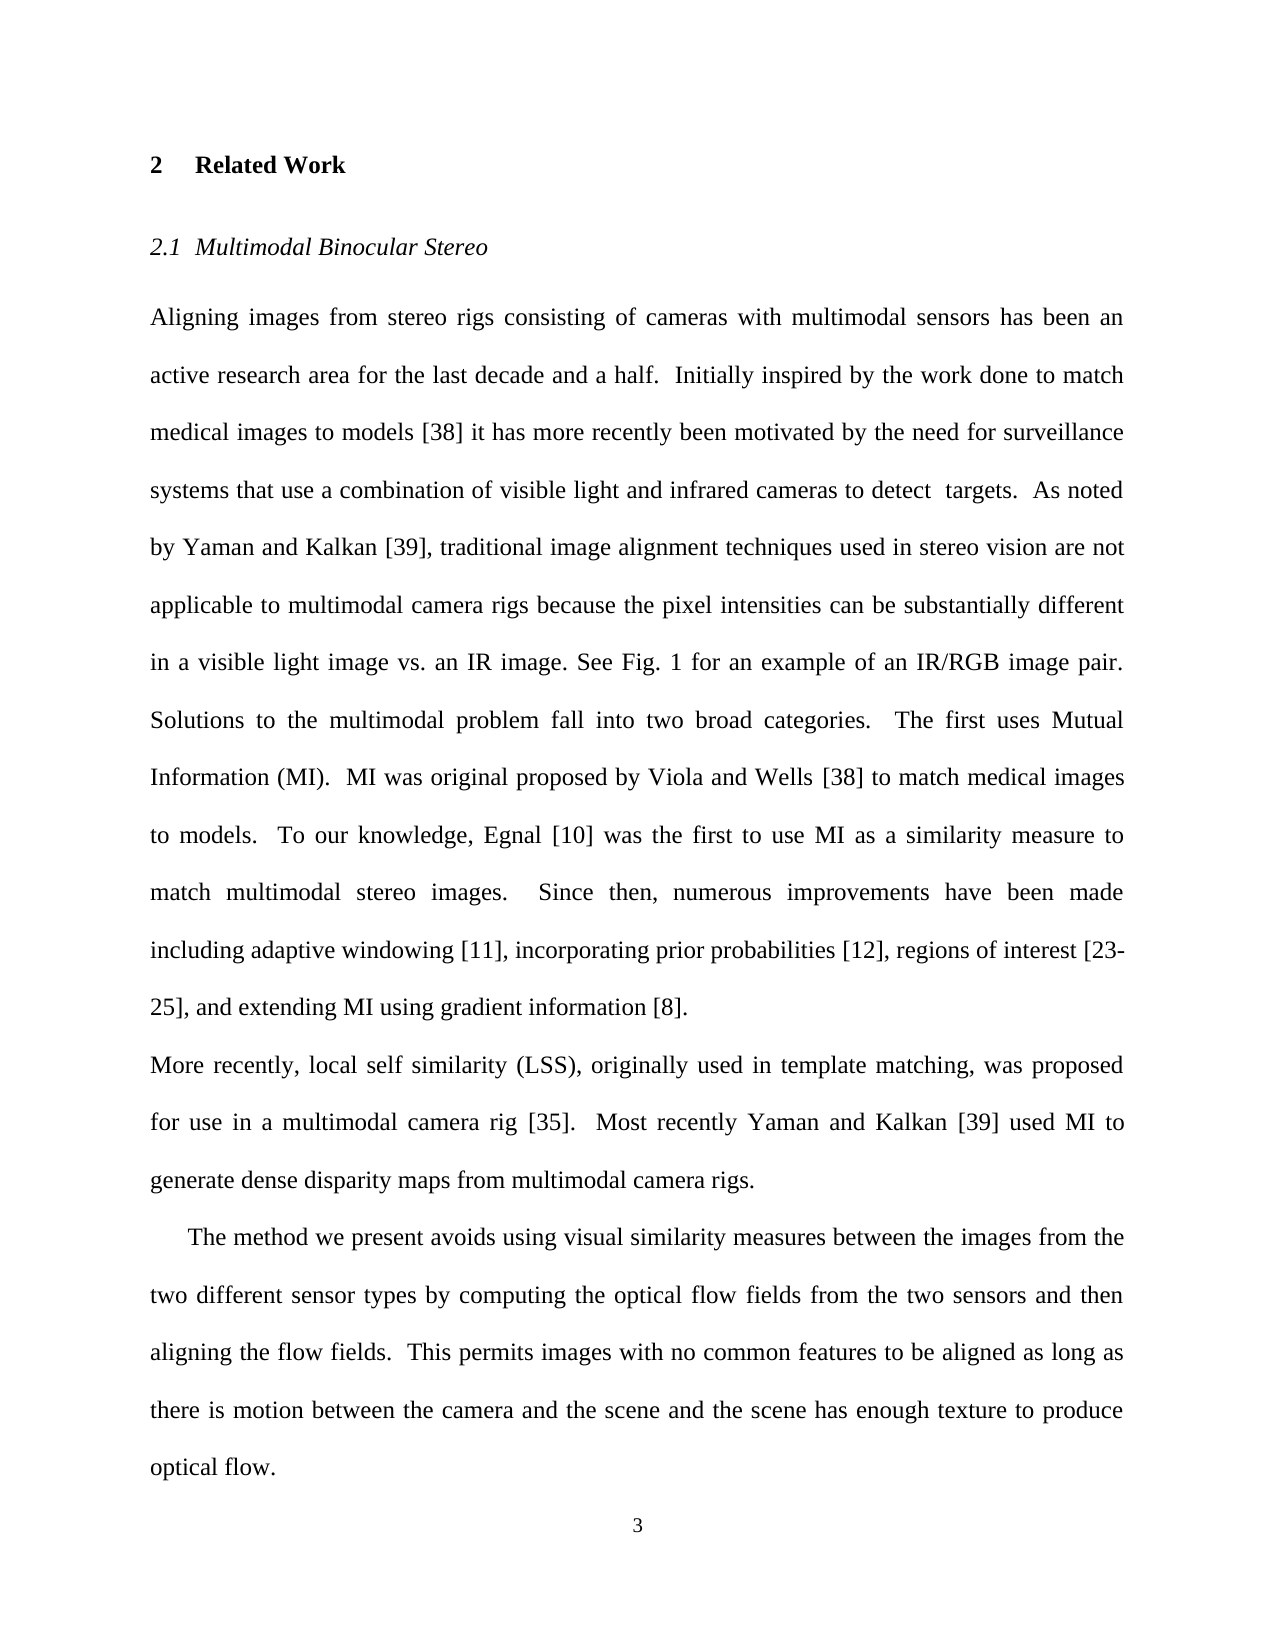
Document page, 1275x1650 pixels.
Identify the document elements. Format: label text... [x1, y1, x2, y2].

subtitle 2 Related Work [150, 150, 1125, 179]
subtitle 2.1 Multimodal Binocular Stereo [150, 232, 1125, 261]
text More recently, local self similarity (LSS), originally used in template matching, was proposed for use in a multimodal camera rig [35]. Most recently Yaman and Kalkan [39] used MI to generate dense disparity maps from multimodal camera rigs. [150, 1050, 1125, 1194]
text The method we present avoids using visual similarity measures between the images from the two different sensor types by computing the optical flow fields from the two sensors and then aligning the flow fields. This permits images with no common features to be aligned as long as there is motion between the camera and the scene and the scene has enough texture to produce optical flow. [150, 1222, 1125, 1481]
text Aligning images from stereo rigs consisting of cameras with multimodal sensors has been an active research area for the last decade and a half. Initially inspired by the work done to match medical images to models [38] it has more recently been motivated by the need for surveillance systems that use a combination of visible light and infrared cameras to detect targets. As noted by Yaman and Kalkan [39], traditional image alignment techniques used in stereo vision are not applicable to multimodal camera rigs because the pixel intensities can be substantially different in a visible light image vs. an IR image. See Fig. 1 for an example of an IR/RGB image pair. Solutions to the multimodal problem fall into two broad categories. The first uses Mutual Information (MI). MI was original proposed by Viola and Wells [38] to match medical images to models. To our knowledge, Egnal [10] was the first to use MI as a similarity measure to match multimodal stereo images. Since then, numerous improvements have been made including adaptive windowing [11], incorporating prior probabilities [12], regions of interest [23-25], and extending MI using gradient information [8]. [150, 302, 1125, 1021]
